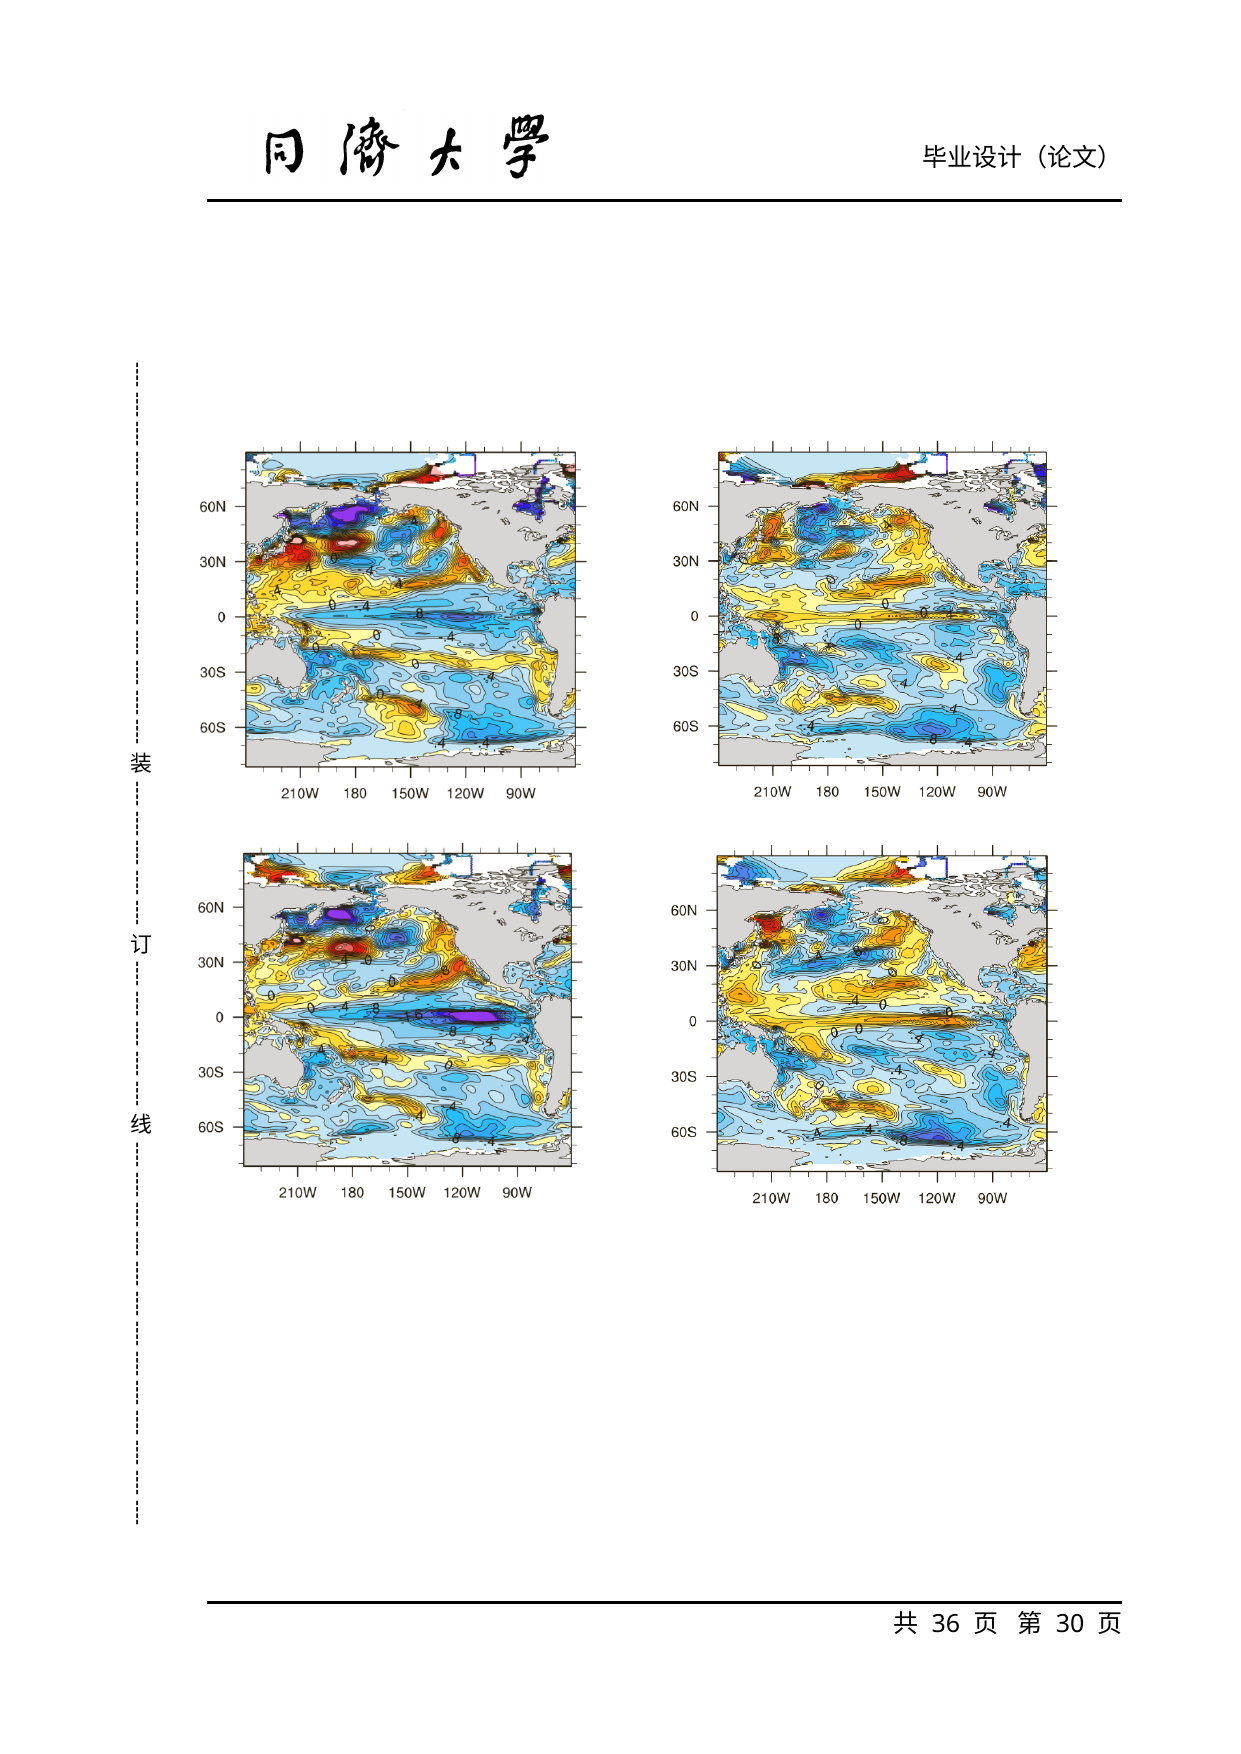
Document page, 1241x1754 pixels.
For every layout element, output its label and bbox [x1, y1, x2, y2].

picture [664, 438, 1077, 804]
picture [195, 438, 597, 804]
table_cell [664, 841, 1133, 1246]
picture [195, 841, 591, 1206]
picture [664, 841, 1077, 1209]
picture [244, 106, 567, 185]
table_header [196, 438, 664, 841]
table_header [664, 438, 1133, 841]
table_cell [196, 841, 664, 1246]
